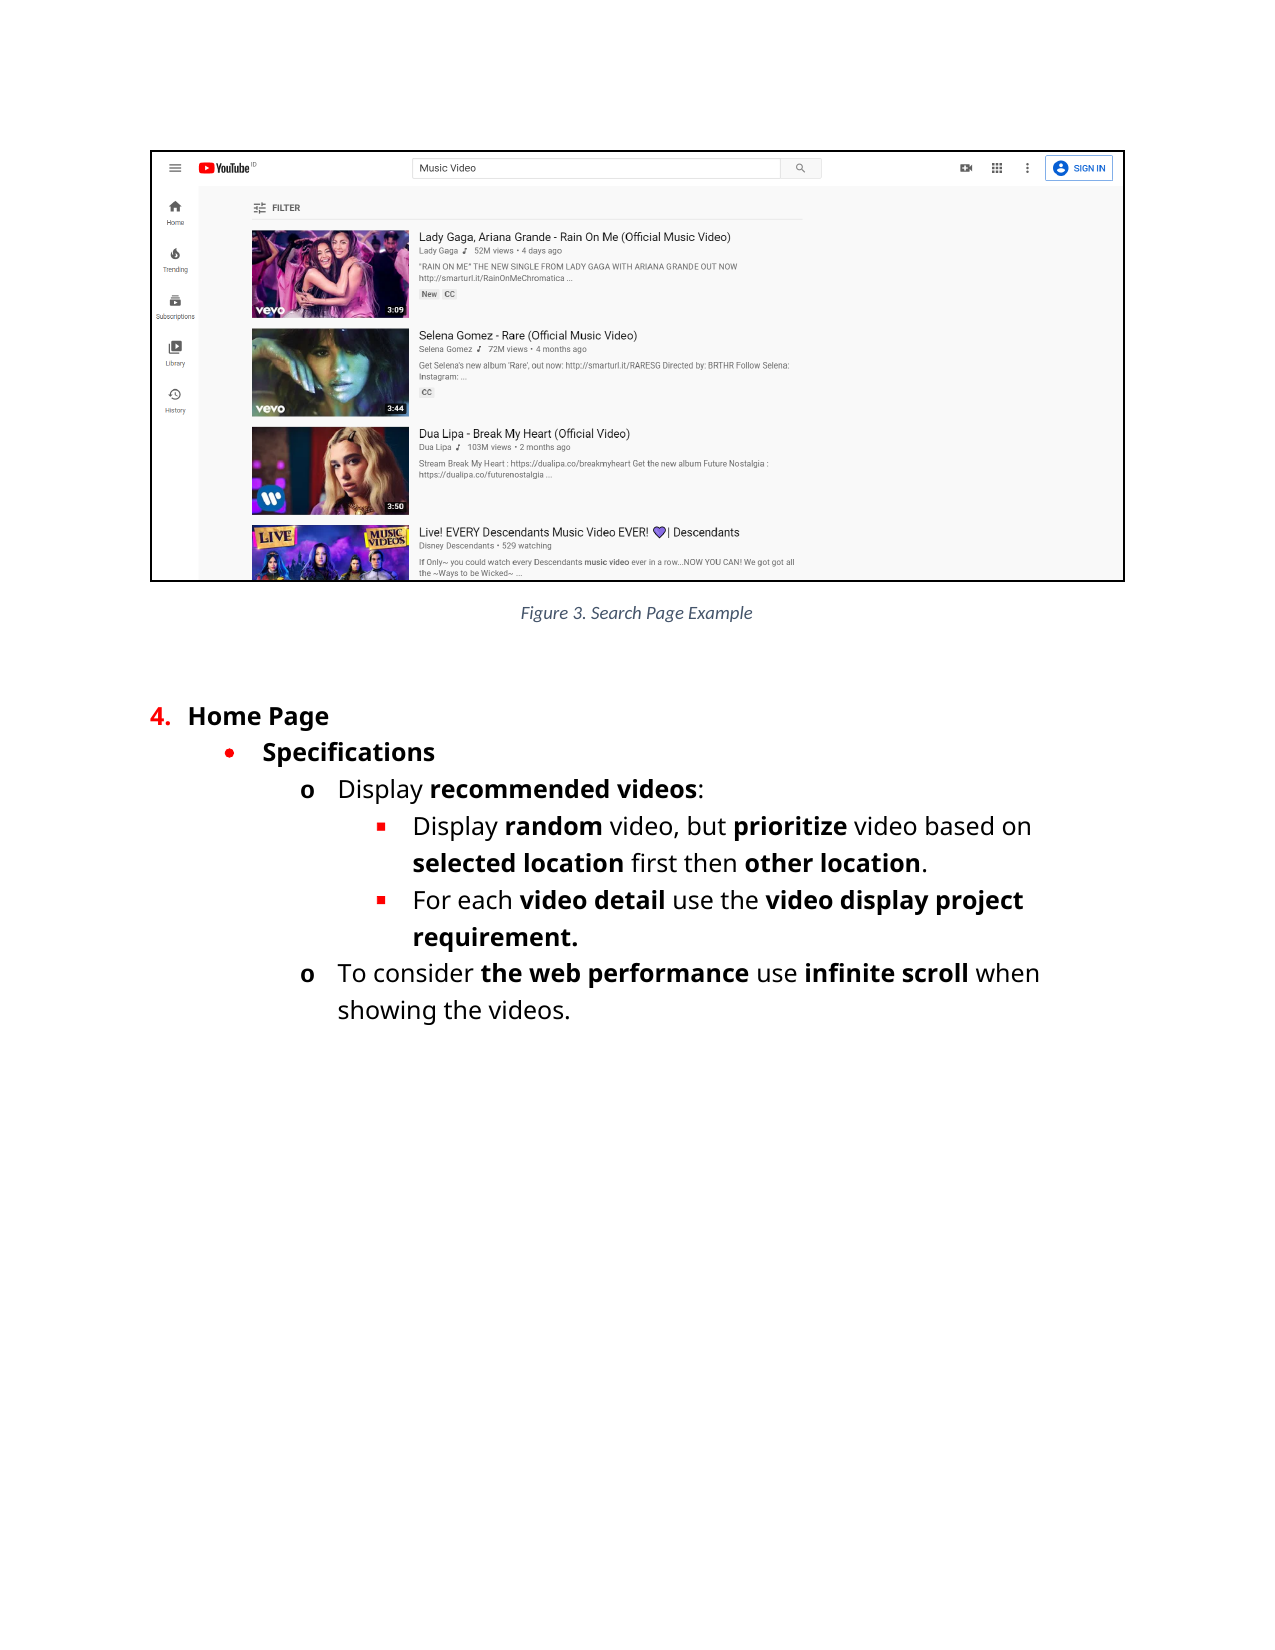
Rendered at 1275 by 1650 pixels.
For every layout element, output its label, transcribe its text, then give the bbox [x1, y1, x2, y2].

list Specifications [225, 735, 1125, 769]
list Display recommended videos: [300, 772, 1125, 806]
list To consider the web performance use infinite scroll when showing the videos. [300, 956, 1125, 1027]
text Figure 3. Search Page Example [150, 601, 1125, 624]
list Home Page [150, 698, 1125, 732]
list Display random video, but prioritize video based on selected location first then other location. [375, 809, 1125, 880]
picture [152, 152, 1123, 580]
list For each video detail use the video display project requirement. [375, 882, 1125, 953]
